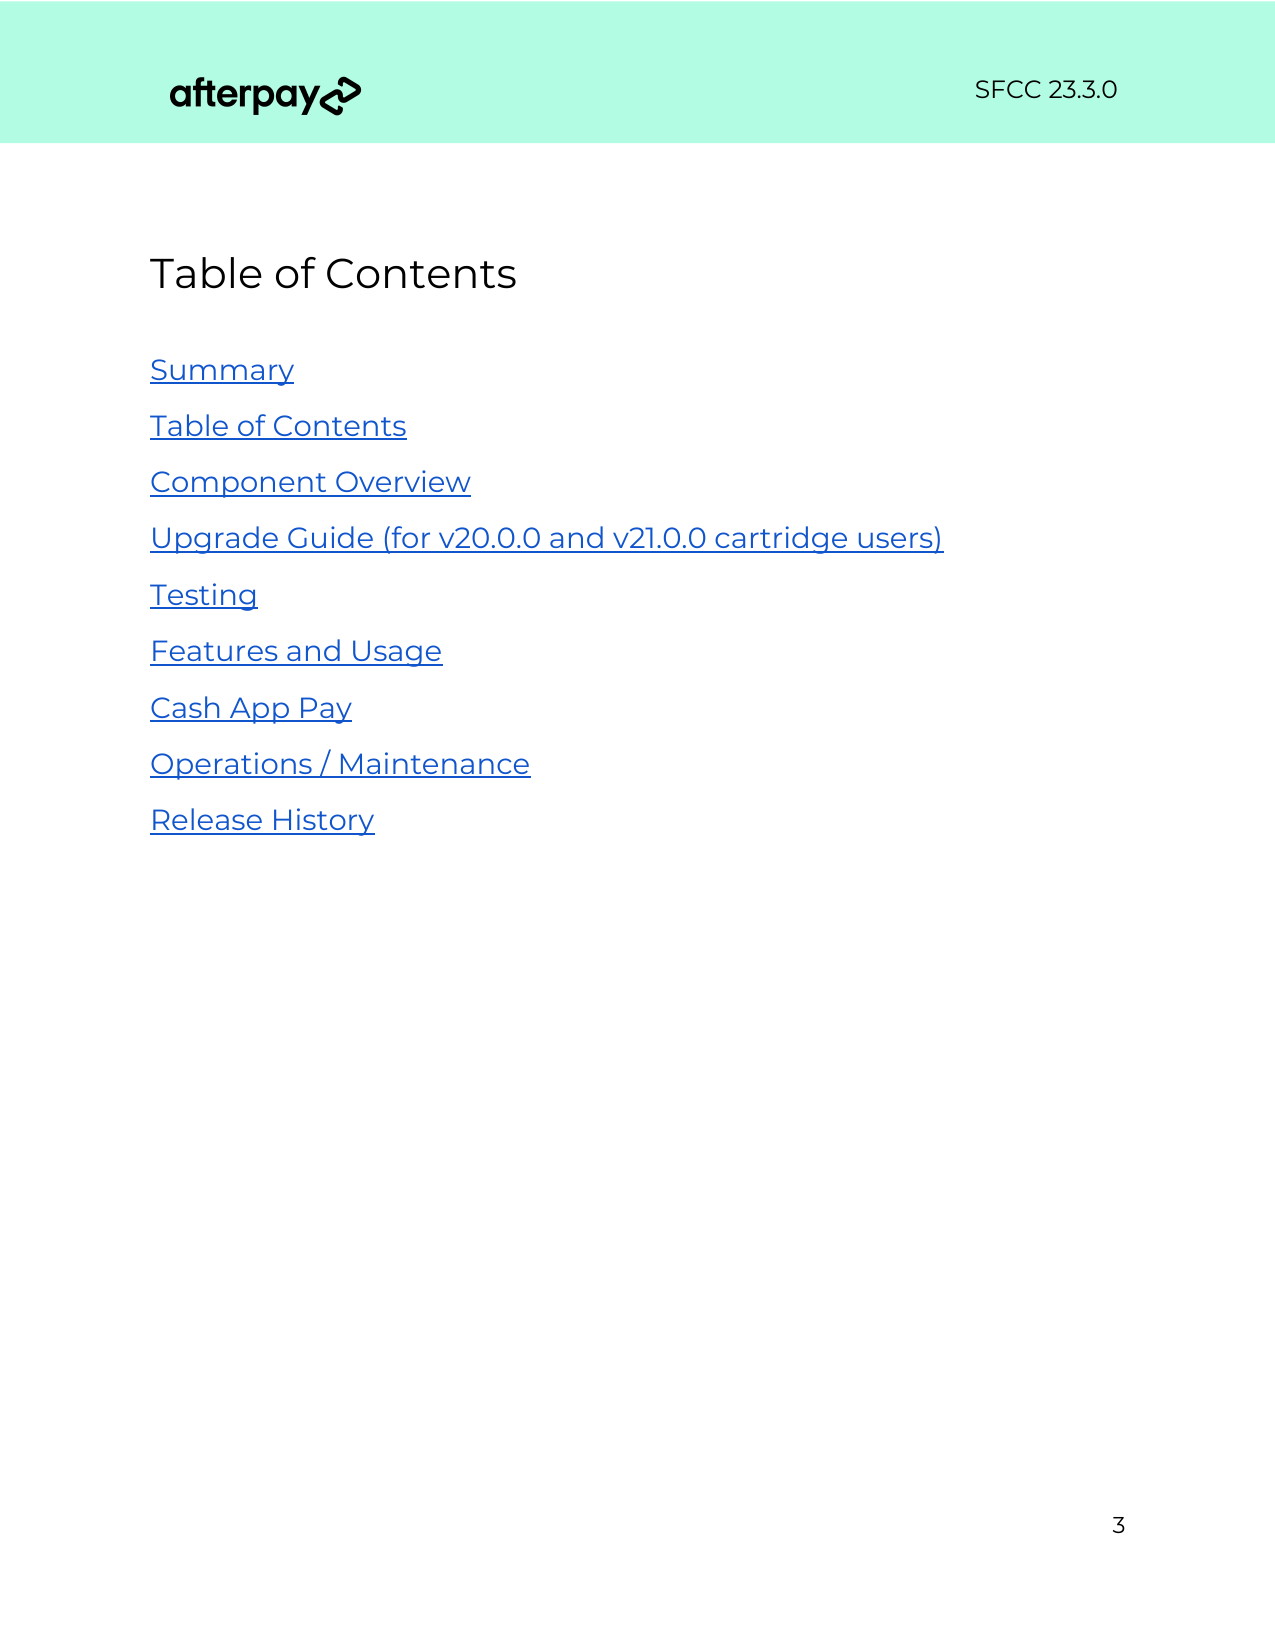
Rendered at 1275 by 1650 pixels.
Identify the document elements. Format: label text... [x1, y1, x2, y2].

subtitle Table of Contents [150, 248, 1125, 299]
picture [134, 48, 397, 144]
